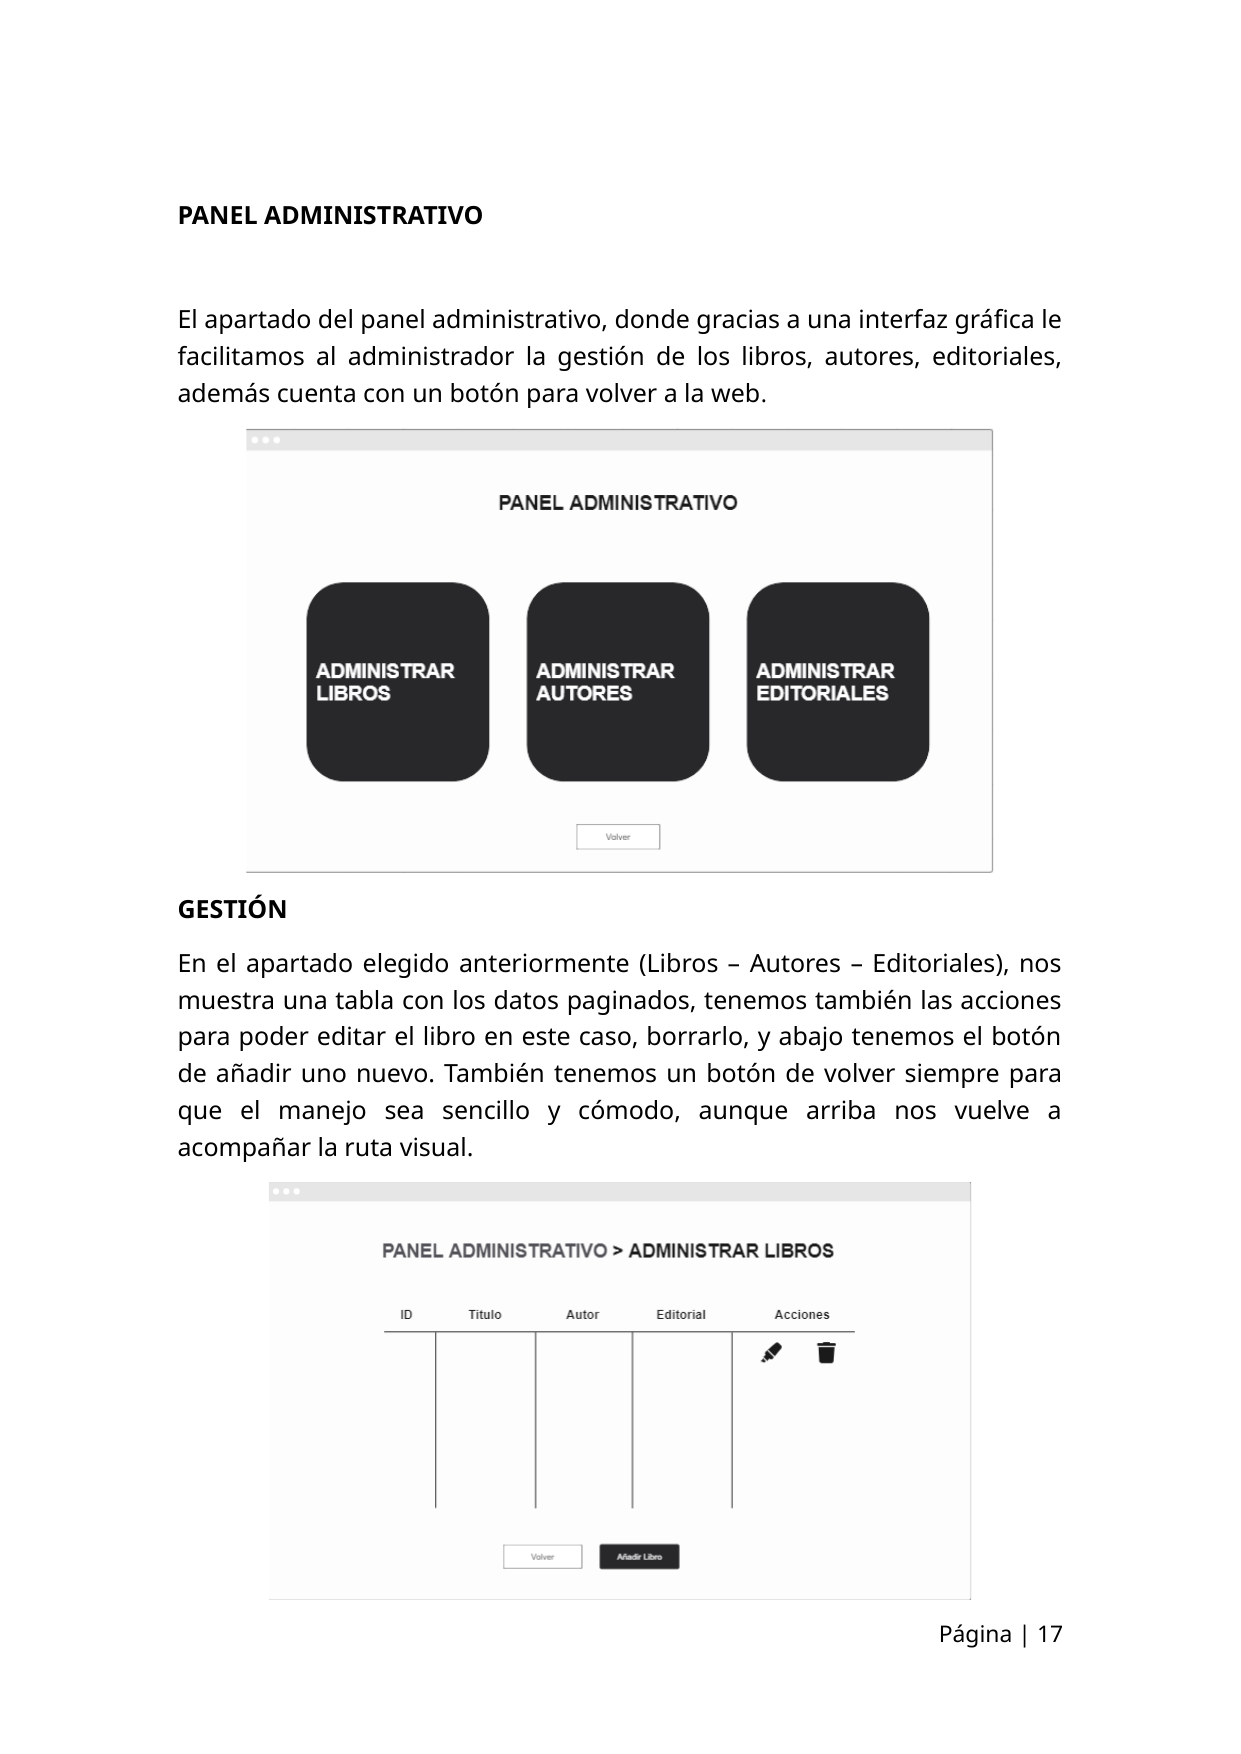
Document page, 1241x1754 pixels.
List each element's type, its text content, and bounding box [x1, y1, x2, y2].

text GESTIÓN [177, 892, 1063, 926]
picture [246, 428, 994, 873]
text PANEL ADMINISTRATIVO [177, 198, 1063, 232]
text El apartado del panel administrativo, donde gracias a una interfaz gráfica le facilitamos al administrador la gestión de los libros, autores, editoriales, además cuenta con un botón para volver a la web. [177, 302, 1063, 409]
picture [268, 1182, 972, 1600]
text En el apartado elegido anteriormente (Libros – Autores – Editoriales), nos muestra una tabla con los datos paginados, tenemos también las acciones para poder editar el libro en este caso, borrarlo, y abajo tenemos el botón de añadir uno nuevo. También tenemos un botón de volver siempre para que el manejo sea sencillo y cómodo, aunque arriba nos vuelve a acompañar la ruta visual. [177, 946, 1063, 1163]
